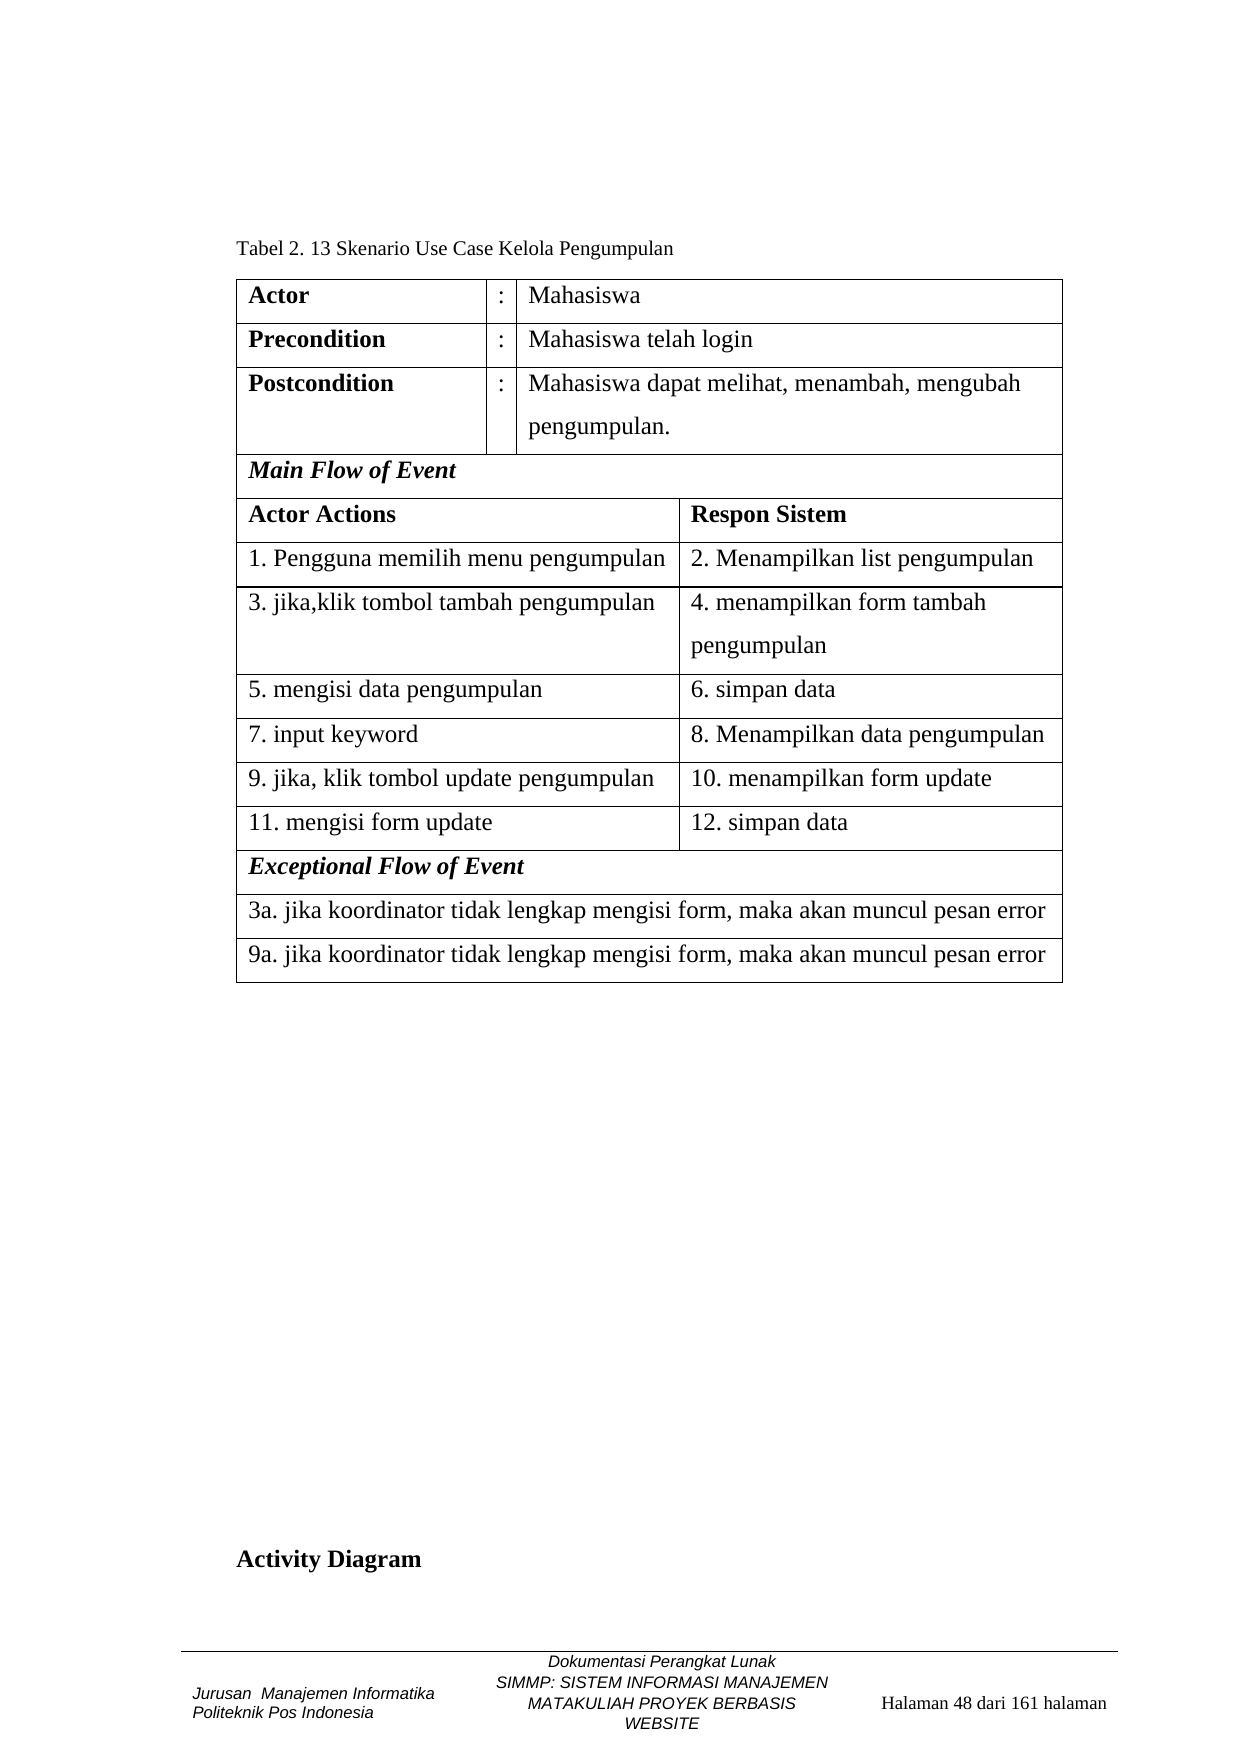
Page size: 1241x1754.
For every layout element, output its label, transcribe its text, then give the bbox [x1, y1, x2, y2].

table_header : [487, 280, 516, 323]
table_cell Postcondition [237, 368, 486, 454]
table_cell : [487, 324, 516, 367]
table_cell 6. simpan data [680, 675, 1062, 718]
table_cell 8. Menampilkan data pengumpulan [680, 719, 1062, 762]
table_header Actor [237, 280, 486, 323]
table_cell 12. simpan data [680, 807, 1062, 850]
table_cell 5. mengisi data pengumpulan [237, 675, 679, 718]
table_cell Exceptional Flow of Event [237, 851, 1062, 894]
table_cell 9a. jika koordinator tidak lengkap mengisi form, maka akan muncul pesan error [237, 939, 1062, 982]
table_cell : [487, 368, 516, 454]
table_cell 9. jika, klik tombol update pengumpulan [237, 763, 679, 806]
table_cell 3. jika,klik tombol tambah pengumpulan [237, 588, 679, 673]
table_cell 10. menampilkan form update [680, 763, 1062, 806]
table_cell Actor Actions [237, 499, 679, 542]
table_cell Mahasiswa dapat melihat, menambah, mengubah pengumpulan. [517, 368, 1062, 454]
table_cell Precondition [237, 324, 486, 367]
table_cell 2. Menampilkan list pengumpulan [680, 543, 1062, 586]
table_cell Respon Sistem [680, 499, 1062, 542]
table_cell 11. mengisi form update [237, 807, 679, 850]
table_cell 1. Pengguna memilih menu pengumpulan [237, 543, 679, 586]
text Tabel 2. 13 Skenario Use Case Kelola Pengumpulan [236, 236, 1063, 260]
table_header Mahasiswa [517, 280, 1062, 323]
table_cell 7. input keyword [237, 719, 679, 762]
table_cell 3a. jika koordinator tidak lengkap mengisi form, maka akan muncul pesan error [237, 895, 1062, 938]
table_cell Mahasiswa telah login [517, 324, 1062, 367]
text Activity Diagram [236, 1544, 1063, 1572]
table_cell Main Flow of Event [237, 455, 1062, 498]
table_cell 4. menampilkan form tambah pengumpulan [680, 588, 1062, 673]
